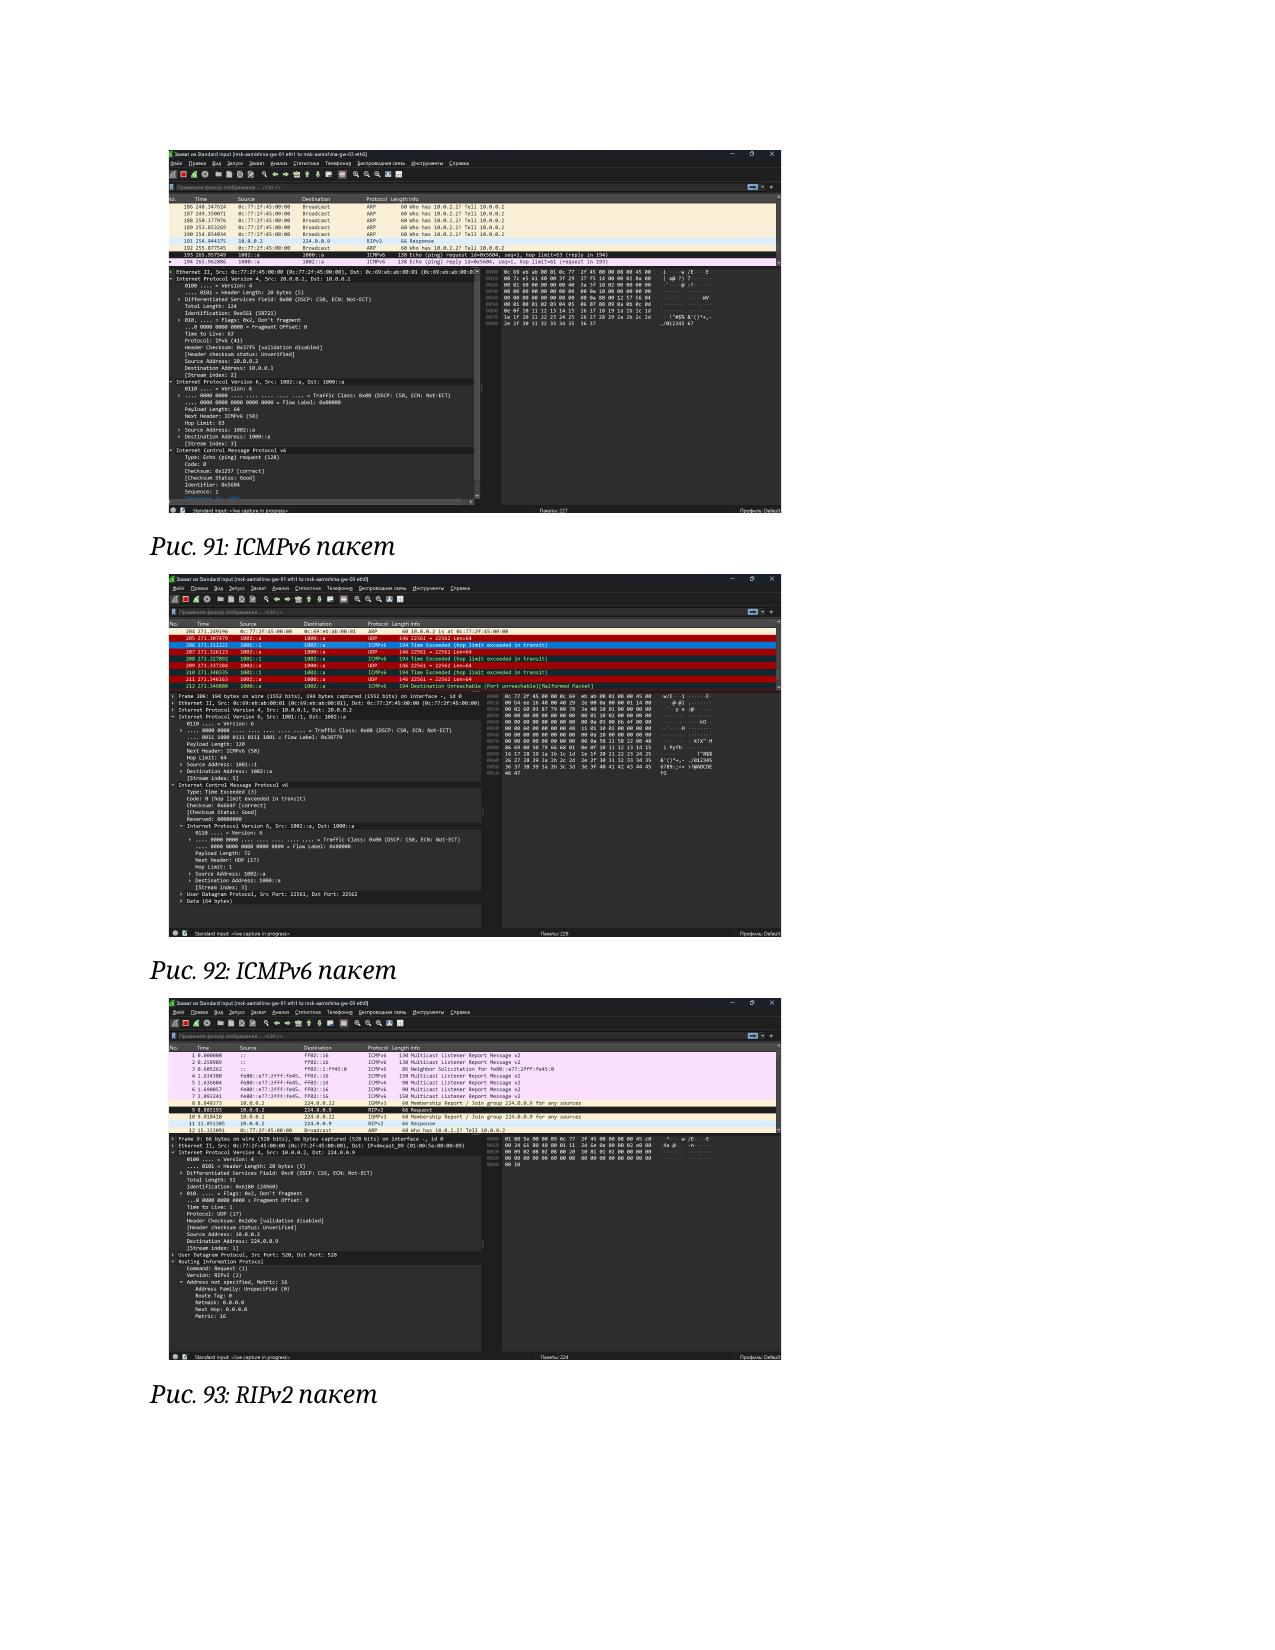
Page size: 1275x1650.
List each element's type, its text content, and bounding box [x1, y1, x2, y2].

text Рис. 93: RIPv2 пакет [150, 1381, 1125, 1409]
picture [168, 150, 782, 513]
picture [168, 574, 782, 937]
text Рис. 92: ICMPv6 пакет [150, 957, 1125, 986]
picture [168, 998, 782, 1360]
text Рис. 91: ICMPv6 пакет [150, 533, 1125, 562]
